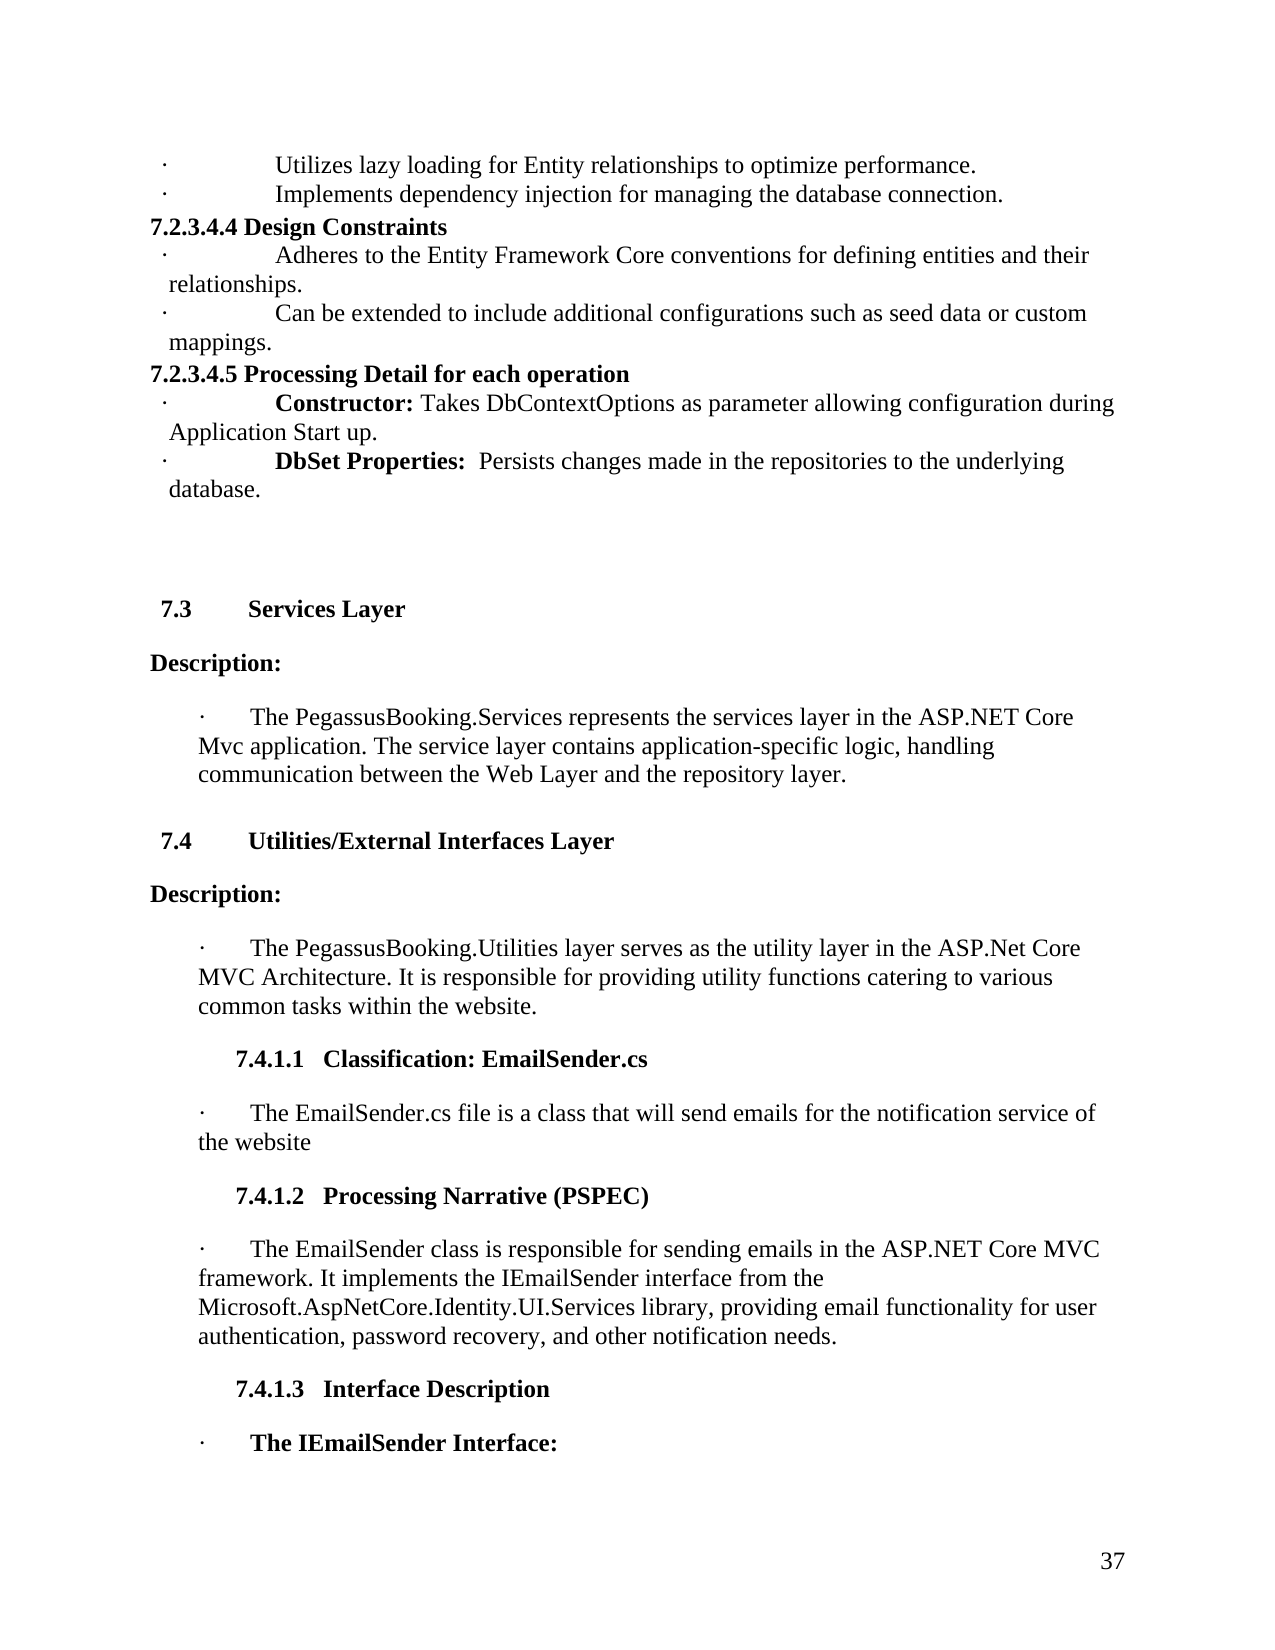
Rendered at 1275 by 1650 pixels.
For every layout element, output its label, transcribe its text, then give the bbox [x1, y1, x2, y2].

text · The EmailSender.cs file is a class that will send emails for the notification service of the website [198, 1098, 1125, 1156]
subtitle 7.3 Services Layer [160, 594, 1125, 623]
text Description: [150, 879, 1125, 908]
text · Implements dependency injection for managing the database connection. [160, 179, 1125, 207]
subtitle 7.4.1.2 Processing Narrative (PSPEC) [235, 1181, 1125, 1209]
text · The IEmailSender Interface: [198, 1428, 1125, 1457]
text · The PegassusBooking.Services represents the services layer in the ASP.NET Core Mvc application. The service layer contains application-specific logic, handling communication between the Web Layer and the repository layer. [198, 702, 1125, 788]
text · DbSet Properties: Persists changes made in the repositories to the underlying database. [160, 446, 1125, 503]
subtitle 7.4.1.3 Interface Description [235, 1374, 1125, 1403]
subtitle 7.4.1.1 Classification: EmailSender.cs [235, 1044, 1125, 1073]
text · The EmailSender class is responsible for sending emails in the ASP.NET Core MVC framework. It implements the IEmailSender interface from the Microsoft.AspNetCore.Identity.UI.Services library, providing email functionality for user authentication, password recovery, and other notification needs. [198, 1234, 1125, 1349]
subtitle 7.4 Utilities/External Interfaces Layer [160, 826, 1125, 854]
text · Constructor: Takes DbContextOptions as parameter allowing configuration during Application Start up. [160, 388, 1125, 446]
text · The PegassusBooking.Utilities layer serves as the utility layer in the ASP.Net Core MVC Architecture. It is responsible for providing utility functions catering to various common tasks within the website. [198, 933, 1125, 1019]
text 7.2.3.4.4 Design Constraints [150, 212, 1125, 240]
text Description: [150, 648, 1125, 677]
text 7.2.3.4.5 Processing Detail for each operation [150, 359, 1125, 388]
text · Adheres to the Entity Framework Core conventions for defining entities and their relationships. [160, 240, 1125, 298]
text · Can be extended to include additional configurations such as seed data or custom mappings. [160, 298, 1125, 355]
text · Utilizes lazy loading for Entity relationships to optimize performance. [160, 150, 1125, 179]
